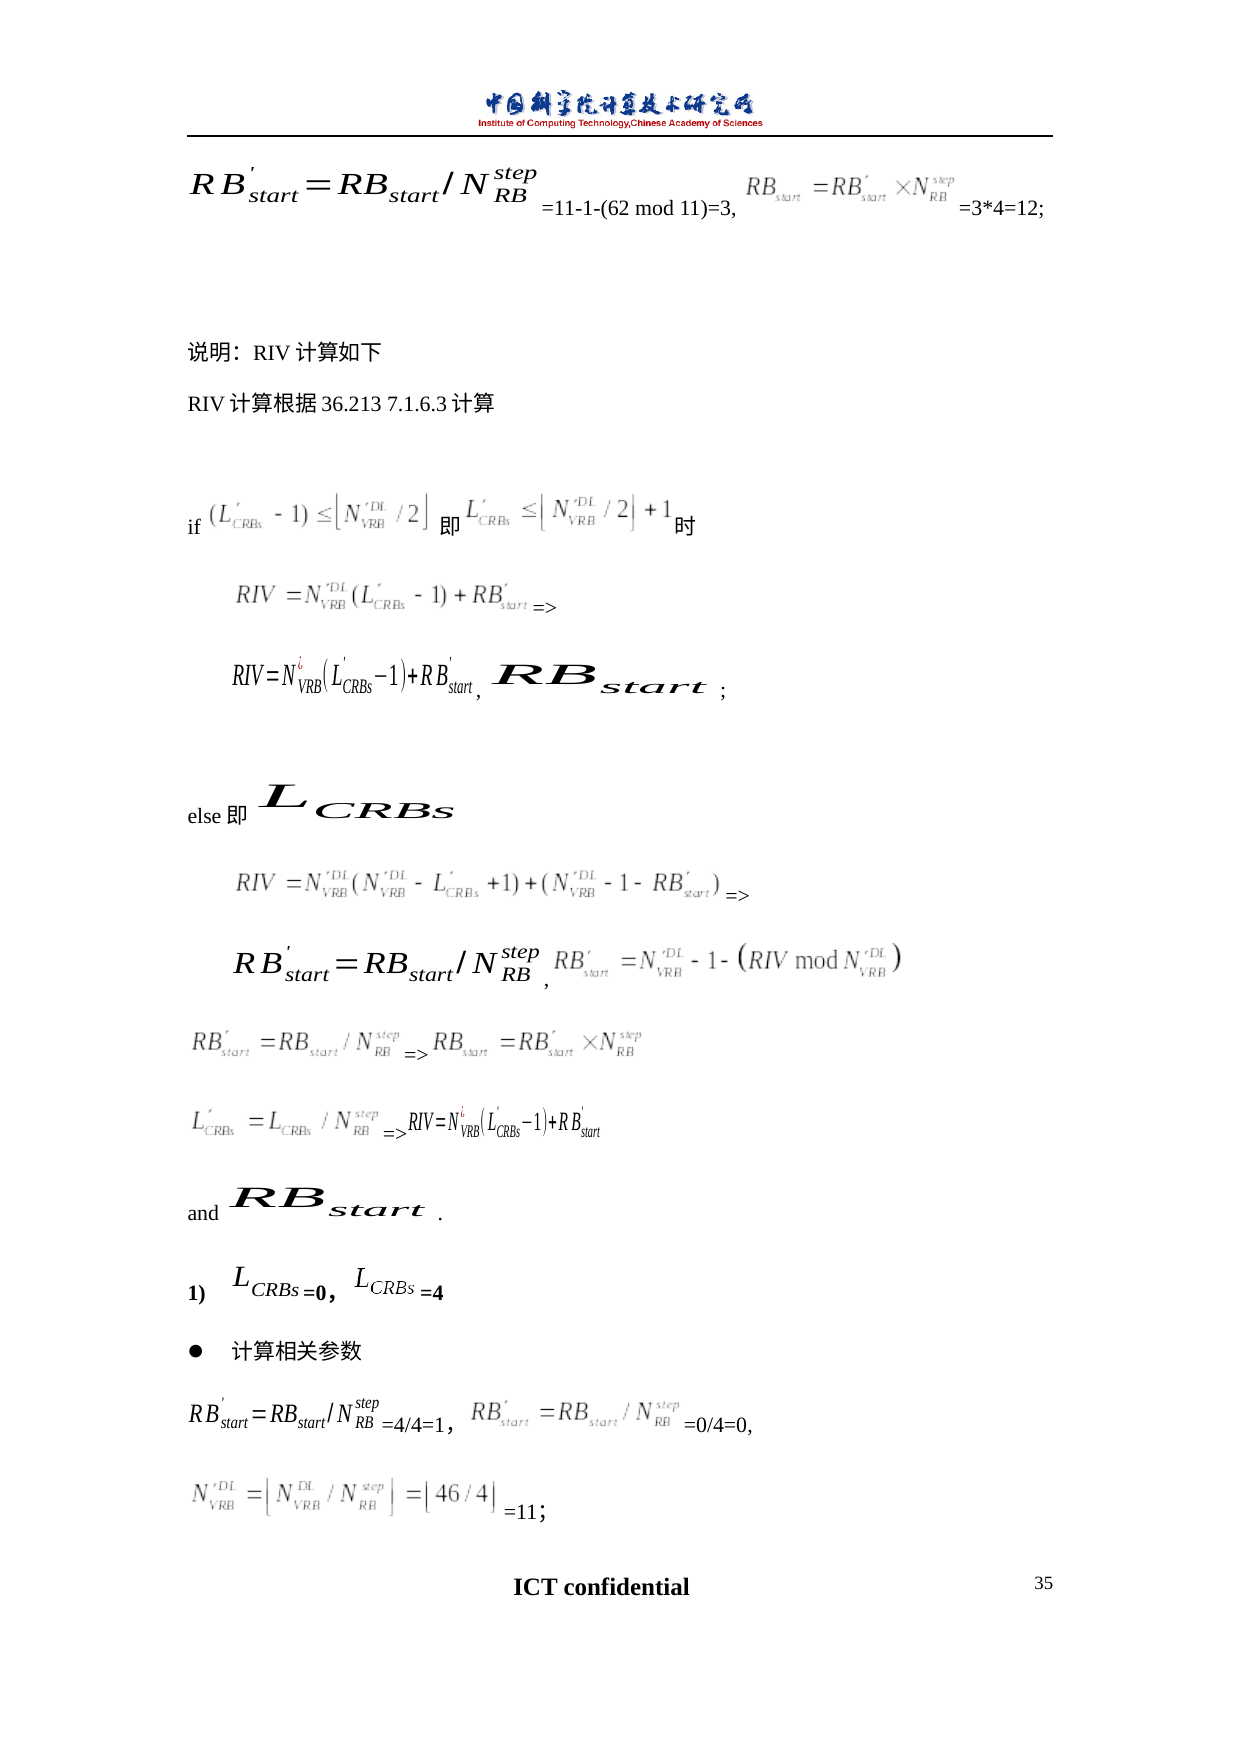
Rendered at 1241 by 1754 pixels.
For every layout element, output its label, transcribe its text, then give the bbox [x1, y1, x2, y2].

text , [187, 933, 1053, 998]
text and . [187, 1171, 1053, 1236]
text => [187, 1013, 1053, 1078]
text RIV计算根据36.213 7.1.6.3计算 [187, 385, 1053, 418]
text , ; [187, 645, 1053, 710]
text => [187, 566, 1053, 631]
text => [187, 1092, 1053, 1157]
text =11； [187, 1467, 1053, 1532]
text if 即时 [187, 483, 1053, 548]
text =4/4=1，=0/4=0, [187, 1384, 1053, 1449]
picture [476, 88, 764, 134]
list =0，=4 [187, 1250, 1053, 1315]
text else 即 [187, 771, 1053, 836]
text =11-1-(62 mod 11)=3, =3*4=12; [187, 162, 1053, 227]
text => [187, 854, 1053, 919]
text 说明：RIV计算如下 [187, 335, 1053, 367]
list 计算相关参数 [187, 1333, 1053, 1366]
